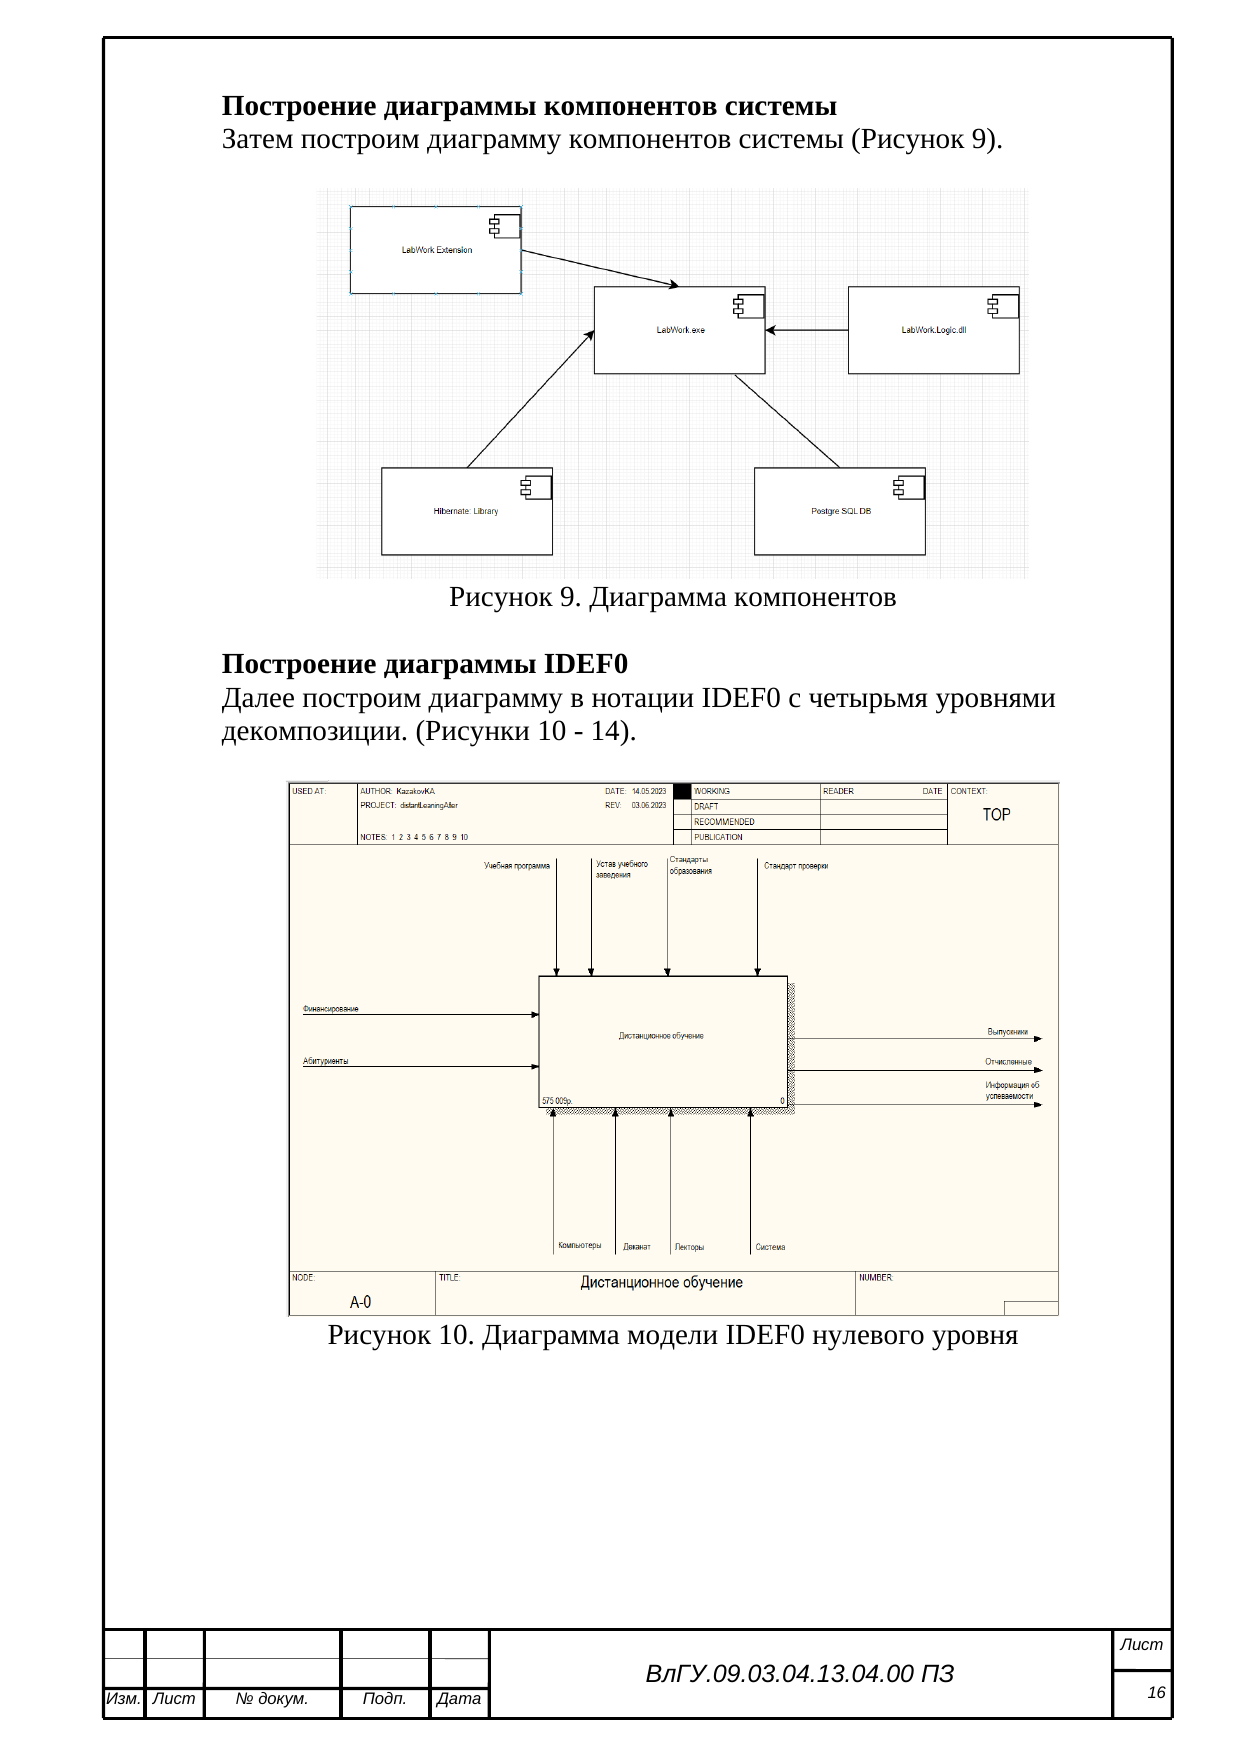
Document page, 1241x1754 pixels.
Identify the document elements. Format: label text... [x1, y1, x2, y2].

text Далее построим диаграмму в нотации IDEF0 с четырьмя уровнями декомпозиции. (Рисунки 10 - 14). [222, 680, 1124, 747]
text Рисунок 9. Диаграмма компонентов [222, 579, 1124, 613]
text Построение диаграммы компонентов системы [222, 88, 1124, 121]
text Рисунок 10. Диаграмма модели IDEF0 нулевого уровня [222, 1317, 1124, 1350]
picture [316, 188, 1029, 579]
text Затем построим диаграмму компонентов системы (Рисунок 9). [222, 121, 1124, 155]
picture [285, 780, 1060, 1317]
text Построение диаграммы IDEF0 [222, 646, 1124, 680]
